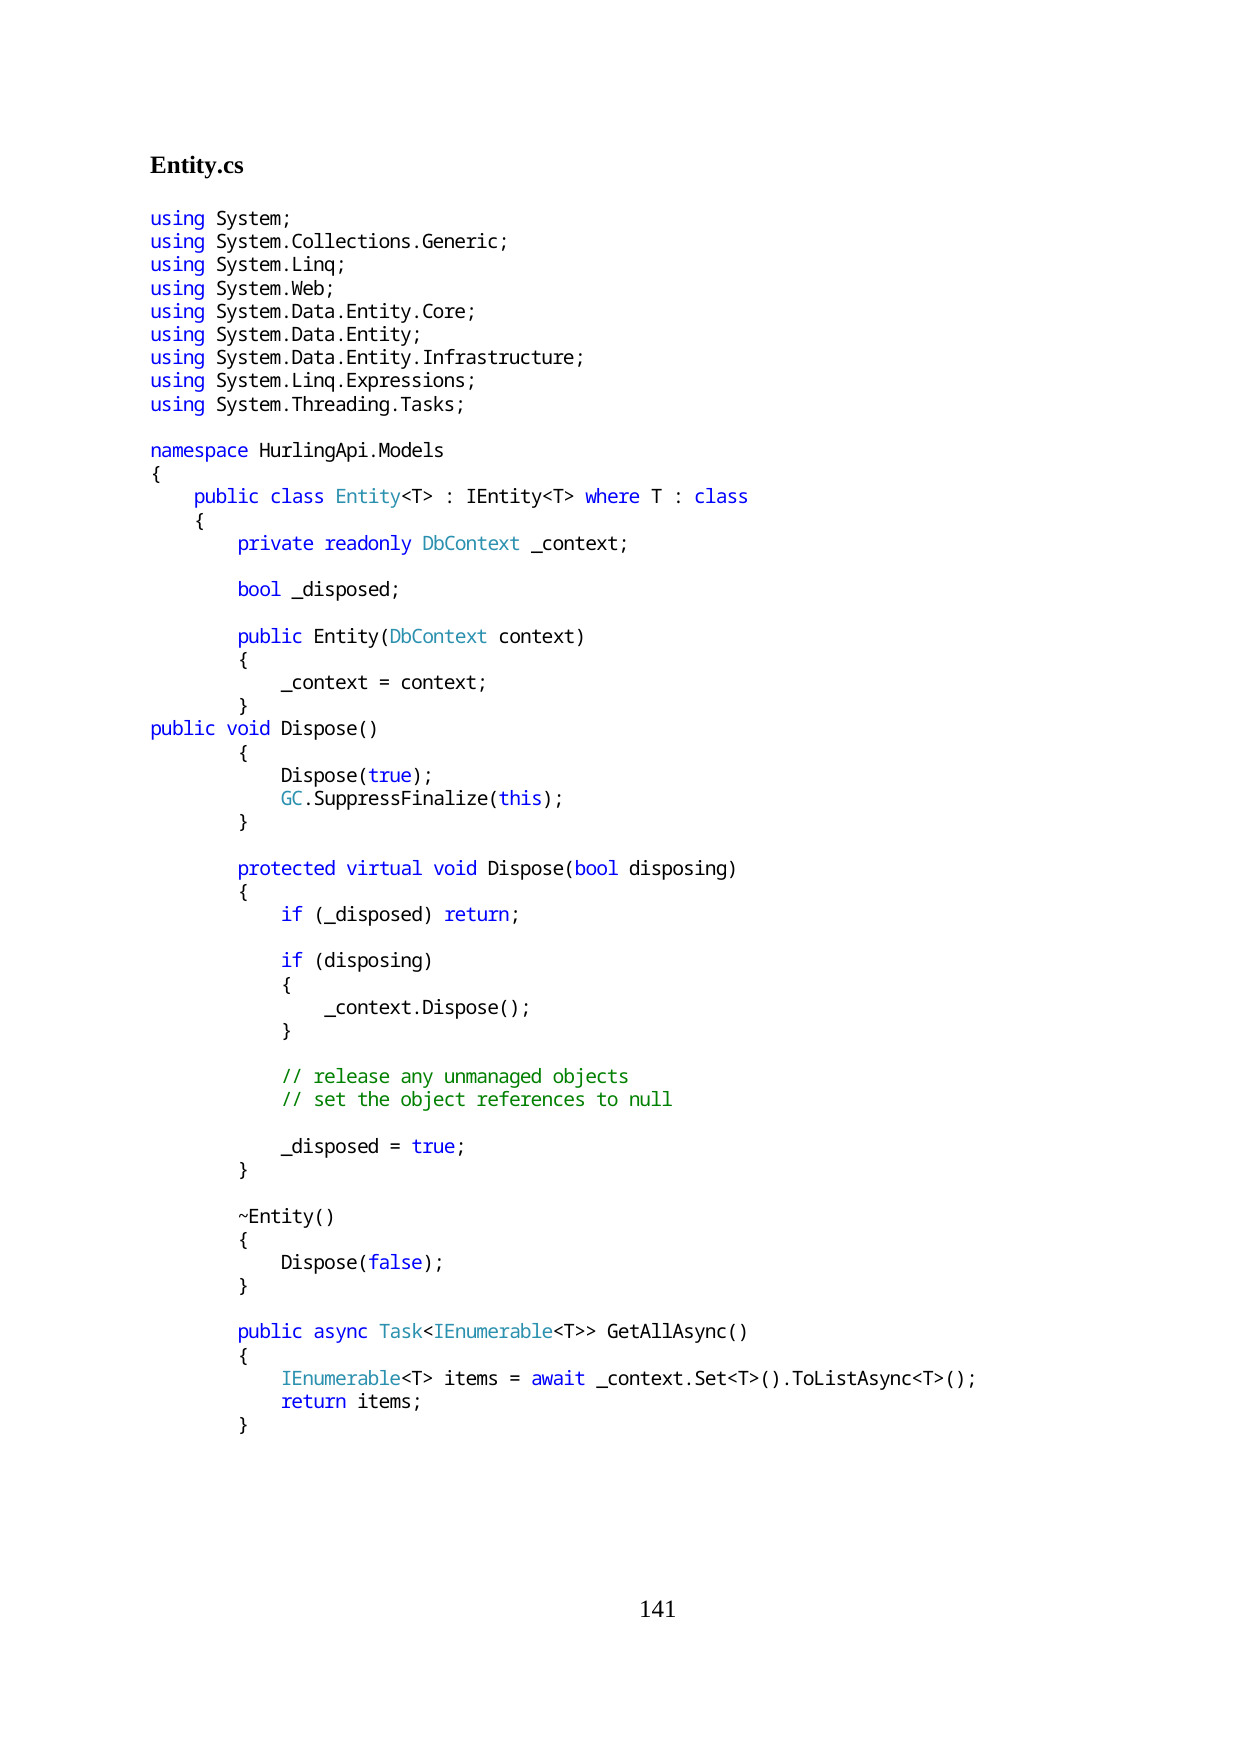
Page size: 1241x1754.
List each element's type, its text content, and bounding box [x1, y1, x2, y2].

subtitle Entity.cs [150, 150, 1090, 179]
